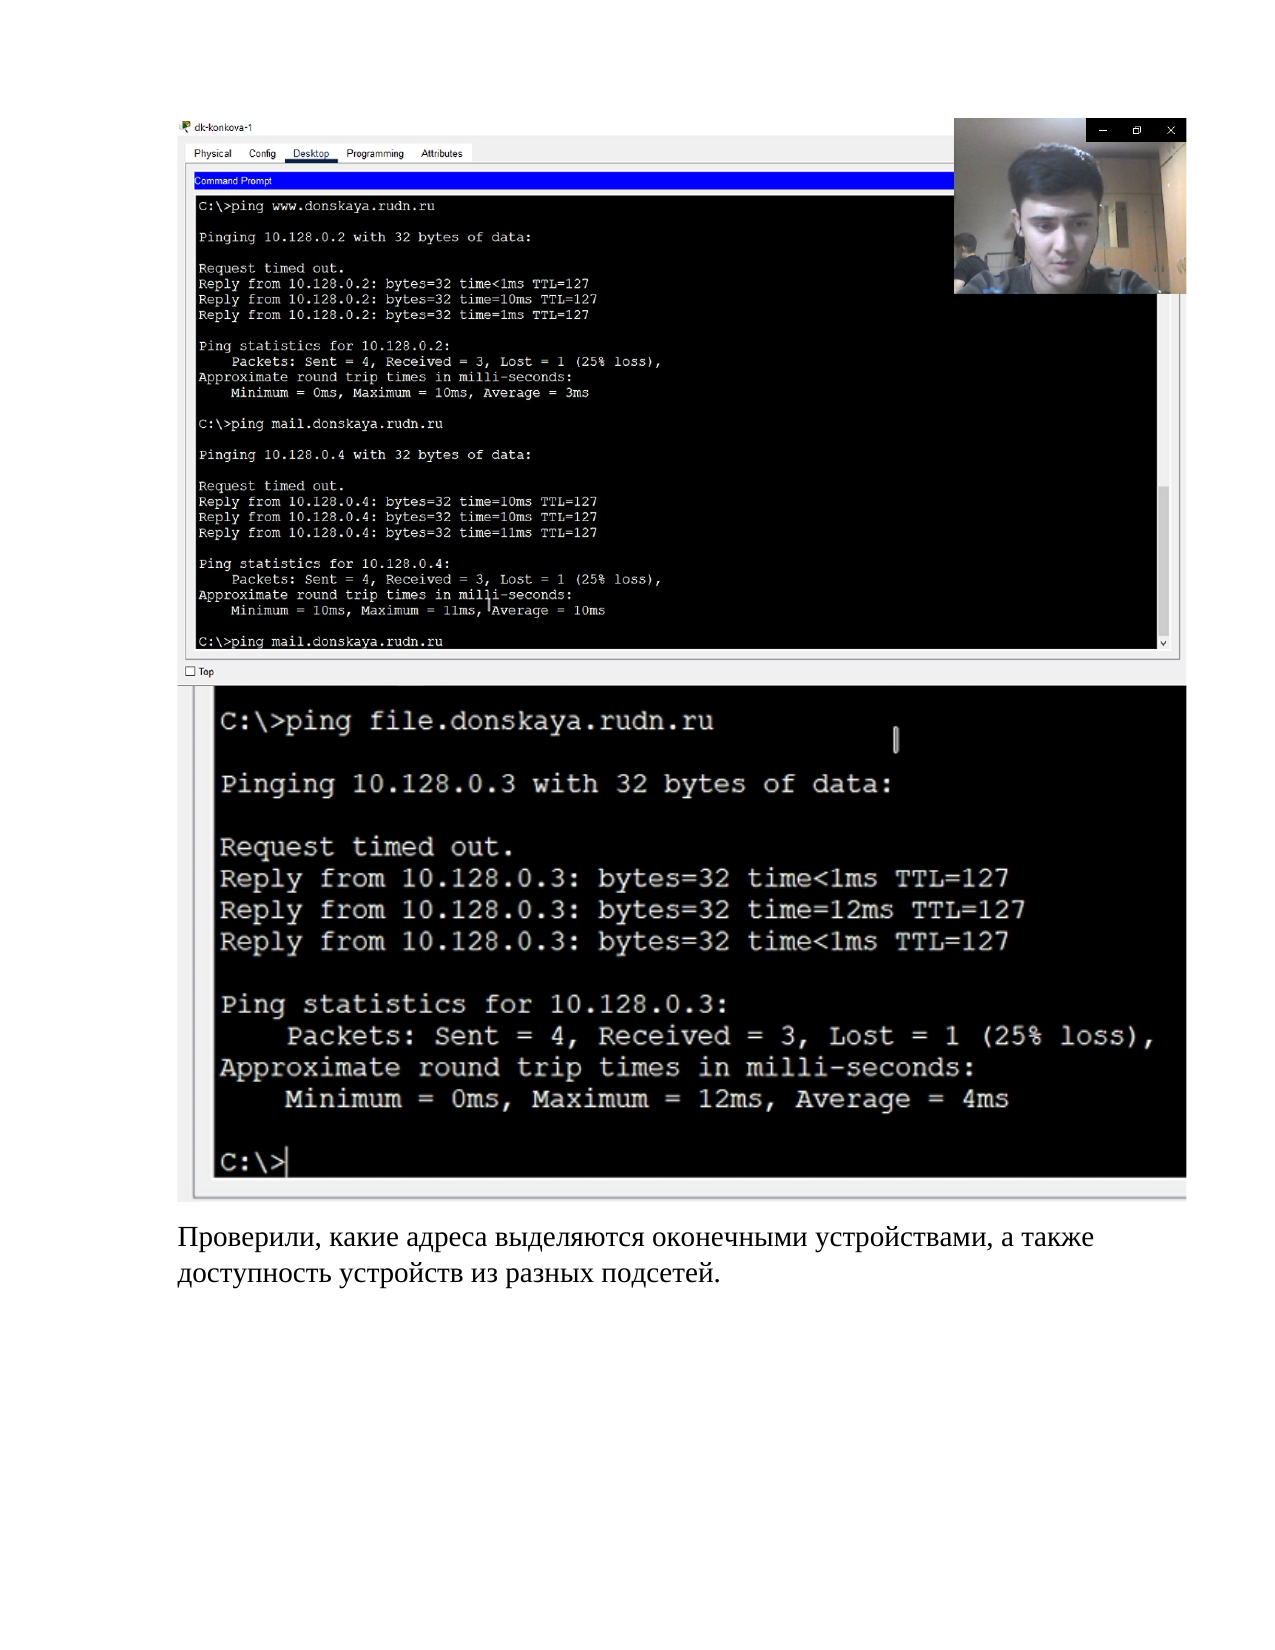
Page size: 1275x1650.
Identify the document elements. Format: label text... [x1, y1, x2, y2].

picture [177, 118, 1187, 1202]
text Проверили, какие адреса выделяются оконечными устройствами, а также доступность устройств из разных подсетей. [177, 1219, 1186, 1288]
